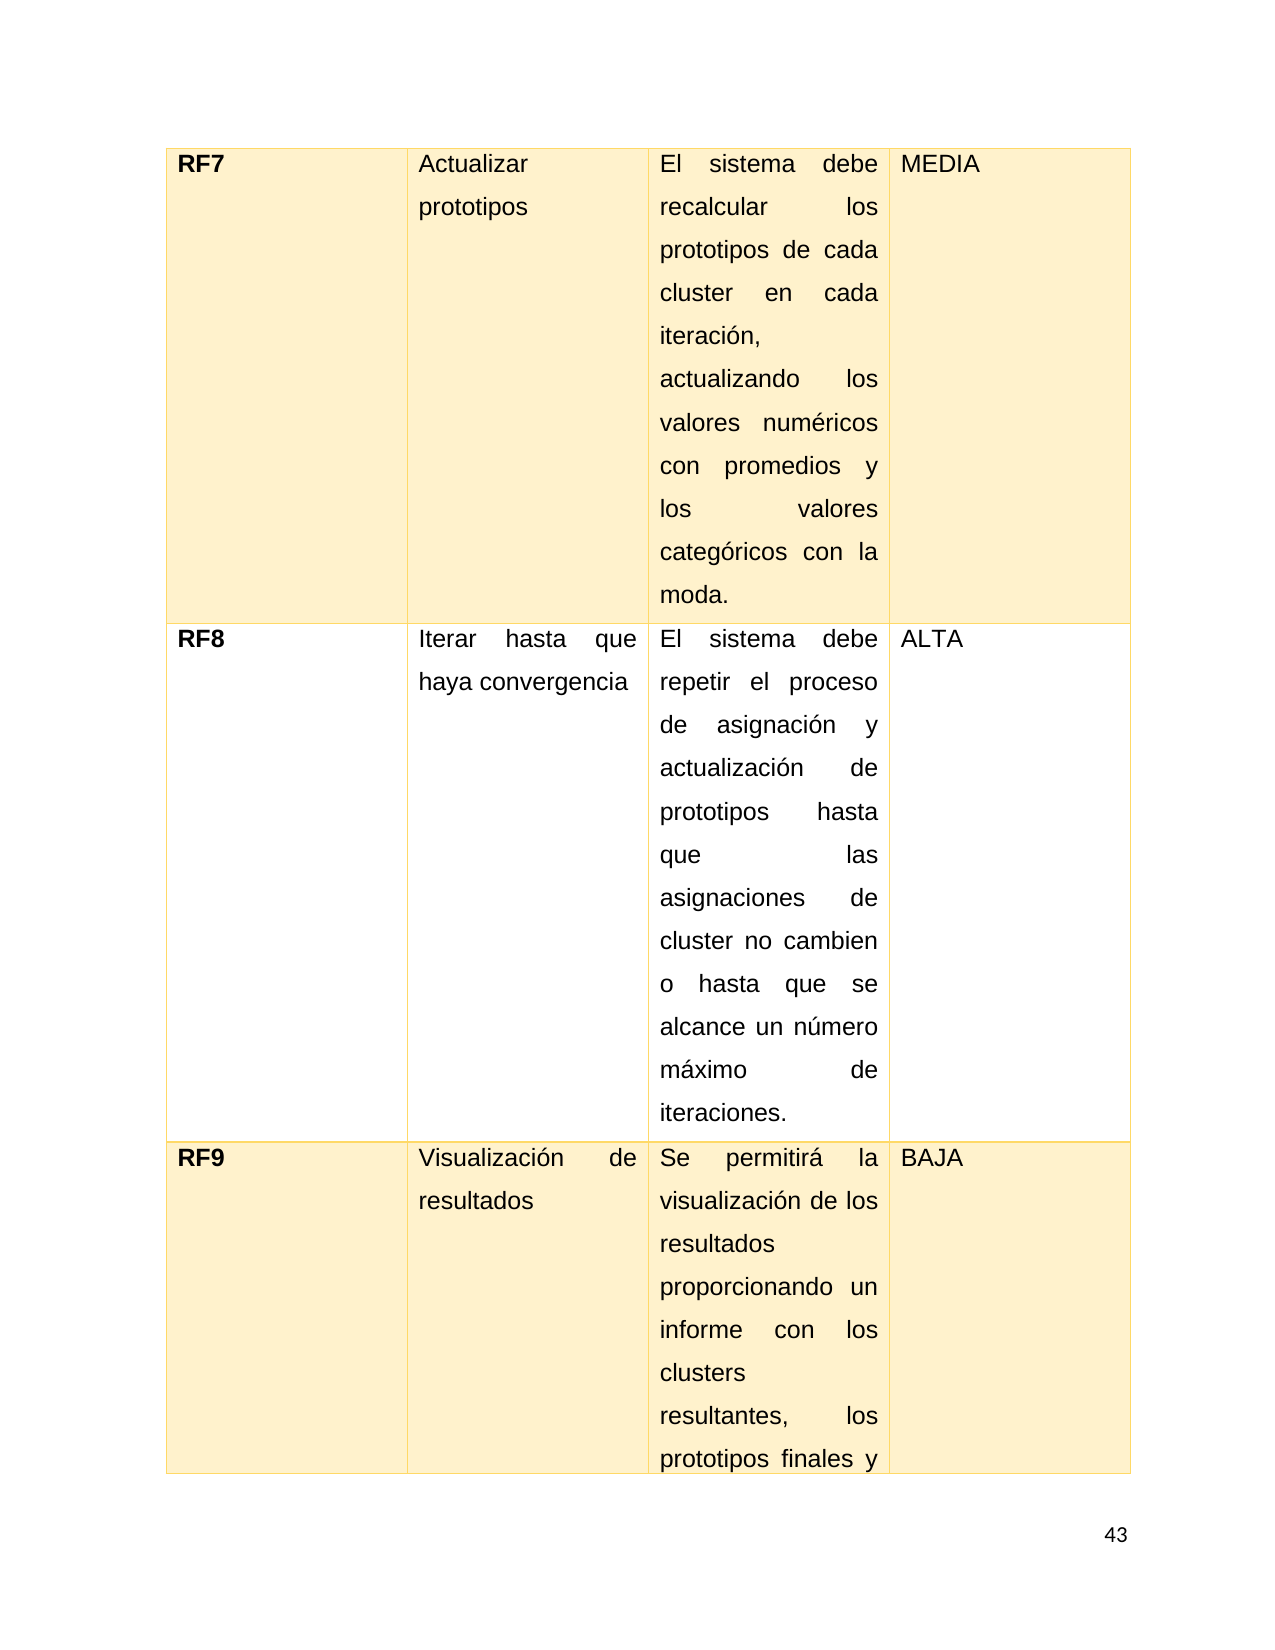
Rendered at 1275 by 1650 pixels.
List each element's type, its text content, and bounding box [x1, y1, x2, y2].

table_cell El sistema debe recalcular los prototipos de cada cluster en cada iteración, actualizando los valores numéricos con promedios y los valores categóricos con la moda. [649, 149, 889, 623]
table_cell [649, 1143, 889, 1473]
table_cell ALTA [890, 624, 1130, 1141]
table_cell RF8 [167, 624, 407, 1141]
table_cell Iterar hasta que haya convergencia [408, 624, 648, 1141]
table_cell RF7 [167, 149, 407, 623]
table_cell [408, 1143, 648, 1473]
table_cell MEDIA [890, 149, 1130, 623]
table_cell Actualizar prototipos [408, 149, 648, 623]
table_cell BAJA [890, 1143, 1130, 1473]
table_cell RF9 [167, 1143, 407, 1473]
table_cell El sistema debe repetir el proceso de asignación y actualización de prototipos hasta que las asignaciones de cluster no cambien o hasta que se alcance un número máximo de iteraciones. [649, 624, 889, 1141]
